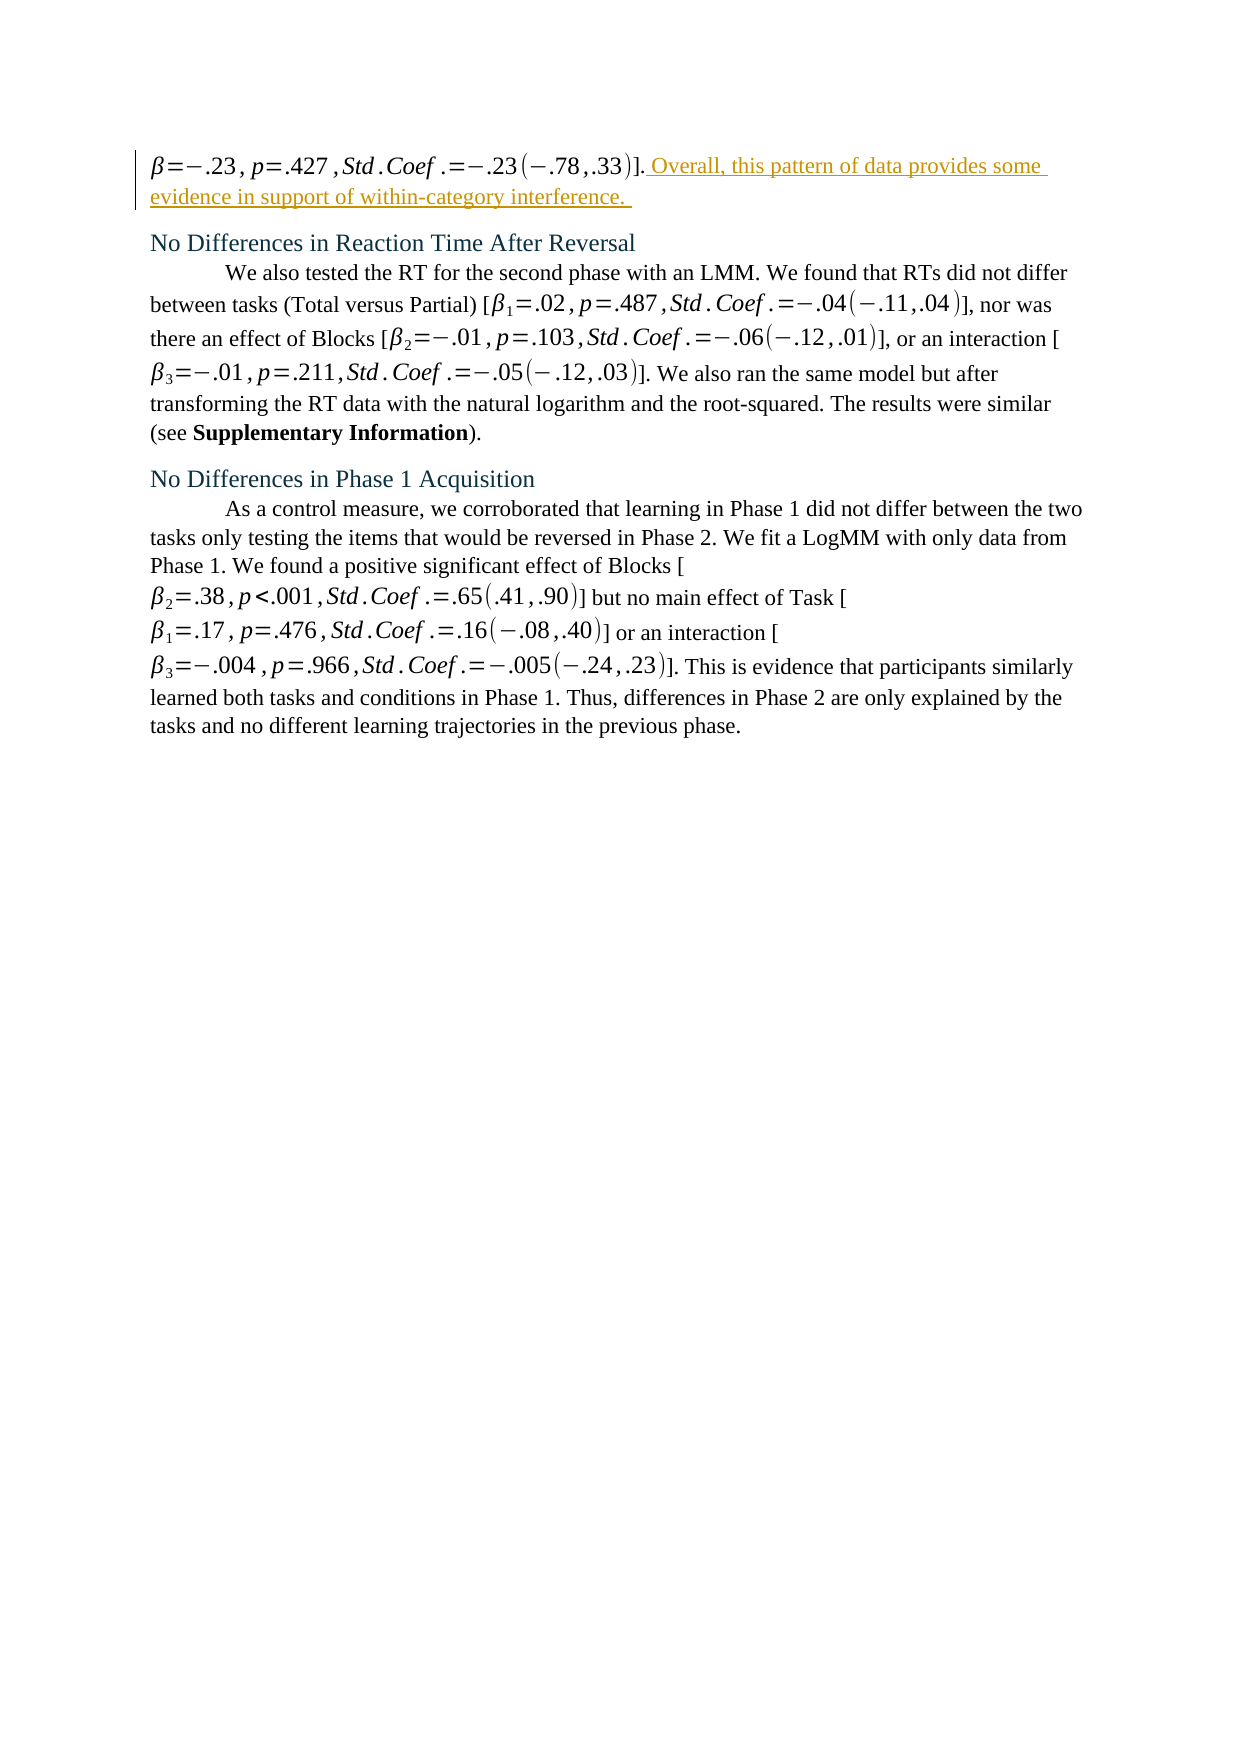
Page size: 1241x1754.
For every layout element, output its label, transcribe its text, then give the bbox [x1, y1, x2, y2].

text We also tested the RT for the second phase with an LMM. We found that RTs did not differ between tasks (Total versus Partial) [], nor was there an effect of Blocks [], or an interaction []. We also ran the same model but after transforming the RT data with the natural logarithm and the root-squared. The results were similar (see Supplementary Information). [150, 259, 1090, 445]
subtitle No Differences in Phase 1 Acquisition [150, 464, 1090, 493]
subtitle No Differences in Reaction Time After Reversal [150, 228, 1090, 257]
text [150, 150, 1090, 210]
text As a control measure, we corroborated that learning in Phase 1 did not differ between the two tasks only testing the items that would be reversed in Phase 2. We fit a LogMM with only data from Phase 1. We found a positive significant effect of Blocks [] but no main effect of Task [] or an interaction []. This is evidence that participants similarly learned both tasks and conditions in Phase 1. Thus, differences in Phase 2 are only explained by the tasks and no different learning trajectories in the previous phase. [150, 495, 1090, 739]
